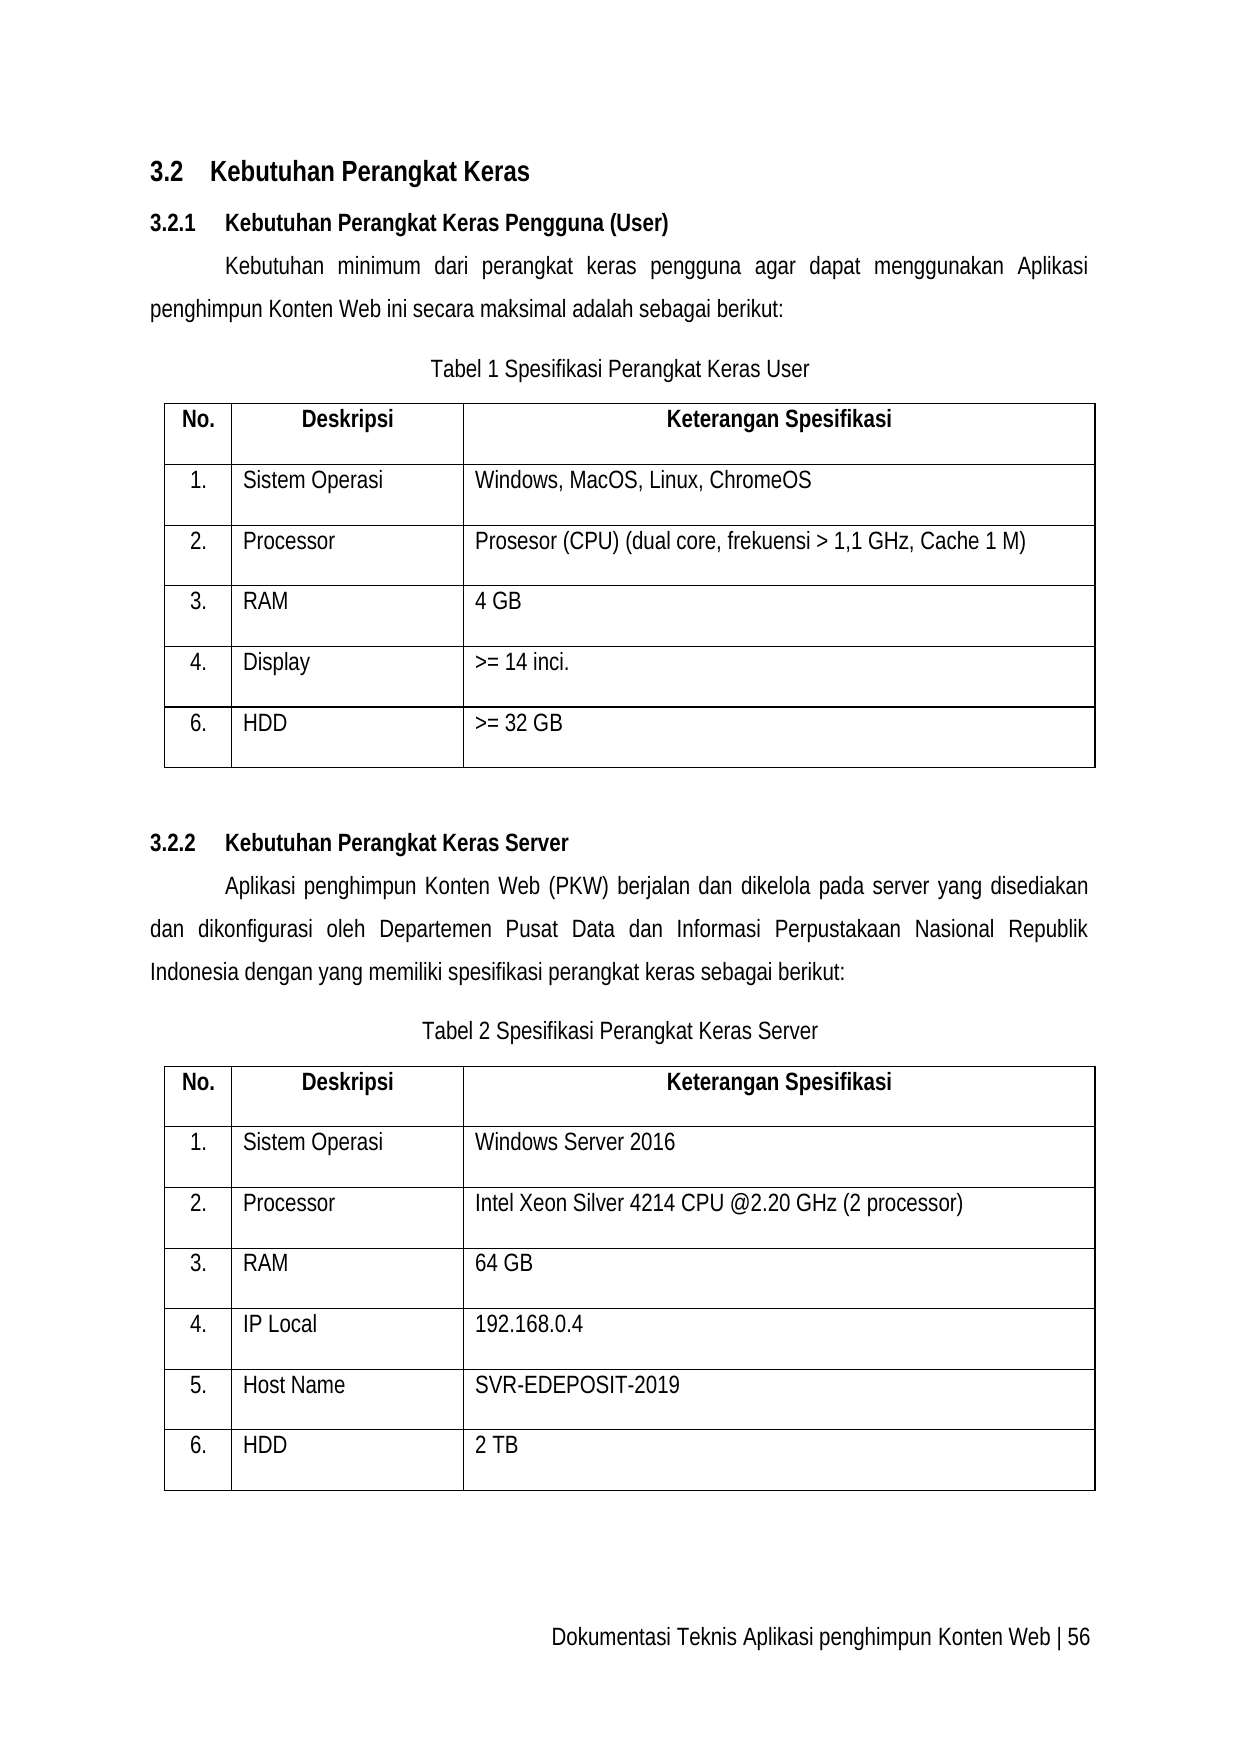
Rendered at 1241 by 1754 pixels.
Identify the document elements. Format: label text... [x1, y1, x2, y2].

subtitle Kebutuhan Perangkat Keras Pengguna (User) [150, 208, 1090, 237]
table_cell 2 TB [464, 1430, 1094, 1490]
table_cell >= 32 GB [464, 708, 1094, 767]
table_cell RAM [232, 1249, 463, 1308]
table_cell Display [232, 647, 463, 706]
table_cell 1. [165, 465, 231, 524]
table_header Keterangan Spesifikasi [464, 404, 1094, 464]
table_cell 4. [165, 647, 231, 706]
text Tabel 2 Spesifikasi Perangkat Keras Server [150, 1016, 1090, 1045]
table_header Keterangan Spesifikasi [464, 1067, 1094, 1126]
table_cell 4 GB [464, 586, 1094, 646]
table_cell HDD [232, 708, 463, 767]
table_cell 2. [165, 526, 231, 585]
table_cell 192.168.0.4 [464, 1309, 1094, 1369]
table_cell 5. [165, 1370, 231, 1429]
table_cell Processor [232, 1188, 463, 1247]
table_cell Processor [232, 526, 463, 585]
table_cell Prosesor (CPU) (dual core, frekuensi > 1,1 GHz, Cache 1 M) [464, 526, 1094, 585]
table_cell Windows Server 2016 [464, 1127, 1094, 1187]
table_cell 2. [165, 1188, 231, 1247]
table_cell 1. [165, 1127, 231, 1187]
table_cell HDD [232, 1430, 463, 1490]
table_cell 3. [165, 1249, 231, 1308]
subtitle Kebutuhan Perangkat Keras [150, 154, 1090, 188]
table_header No. [165, 1067, 231, 1126]
subtitle Kebutuhan Perangkat Keras Server [150, 828, 1090, 856]
table_cell 6. [165, 708, 231, 767]
table_cell Sistem Operasi [232, 1127, 463, 1187]
table_cell RAM [232, 586, 463, 646]
table_cell >= 14 inci. [464, 647, 1094, 706]
table_header No. [165, 404, 231, 464]
table_cell 64 GB [464, 1249, 1094, 1308]
table_cell 4. [165, 1309, 231, 1369]
table_header Deskripsi [232, 1067, 463, 1126]
table_cell Intel Xeon Silver 4214 CPU @2.20 GHz (2 processor) [464, 1188, 1094, 1247]
table_cell IP Local [232, 1309, 463, 1369]
table_cell Windows, MacOS, Linux, ChromeOS [464, 465, 1094, 524]
table_cell SVR-EDEPOSIT-2019 [464, 1370, 1094, 1429]
text Aplikasi penghimpun Konten Web (PKW) berjalan dan dikelola pada server yang disediakan dan dikonfigurasi oleh Departemen Pusat Data dan Informasi Perpustakaan Nasional Republik Indonesia dengan yang memiliki spesifikasi perangkat keras sebagai berikut: [150, 871, 1090, 985]
text Kebutuhan minimum dari perangkat keras pengguna agar dapat menggunakan Aplikasi penghimpun Konten Web ini secara maksimal adalah sebagai berikut: [150, 251, 1090, 323]
table_cell Host Name [232, 1370, 463, 1429]
table_cell 3. [165, 586, 231, 646]
text Tabel 1 Spesifikasi Perangkat Keras User [150, 354, 1090, 382]
table_header Deskripsi [232, 404, 463, 464]
table_cell 6. [165, 1430, 231, 1490]
table_cell Sistem Operasi [232, 465, 463, 524]
